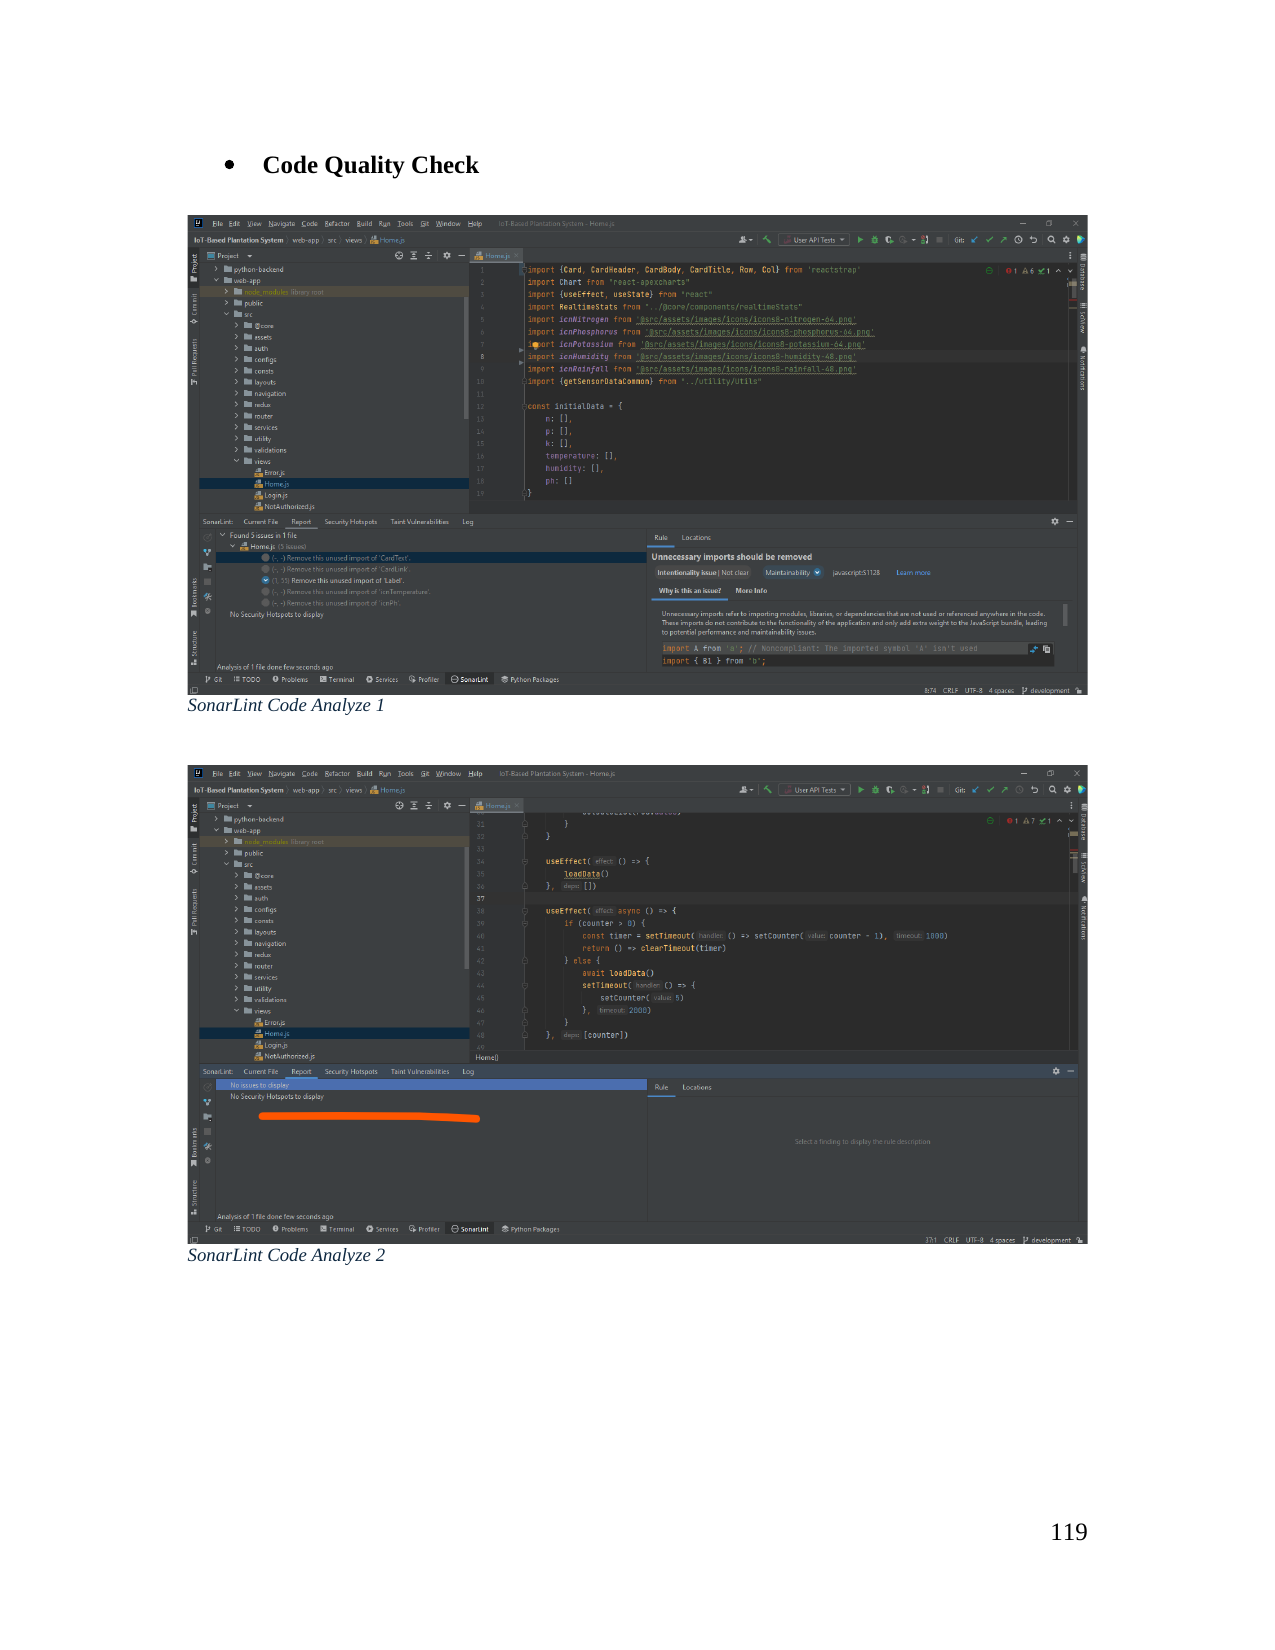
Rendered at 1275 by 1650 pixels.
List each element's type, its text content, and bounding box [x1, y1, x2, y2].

subtitle Code Quality Check [225, 150, 1087, 179]
text SonarLint Code Analyze 1 [187, 695, 1087, 716]
picture [187, 215, 1088, 695]
text SonarLint Code Analyze 2 [187, 1244, 1087, 1265]
picture [187, 765, 1088, 1244]
